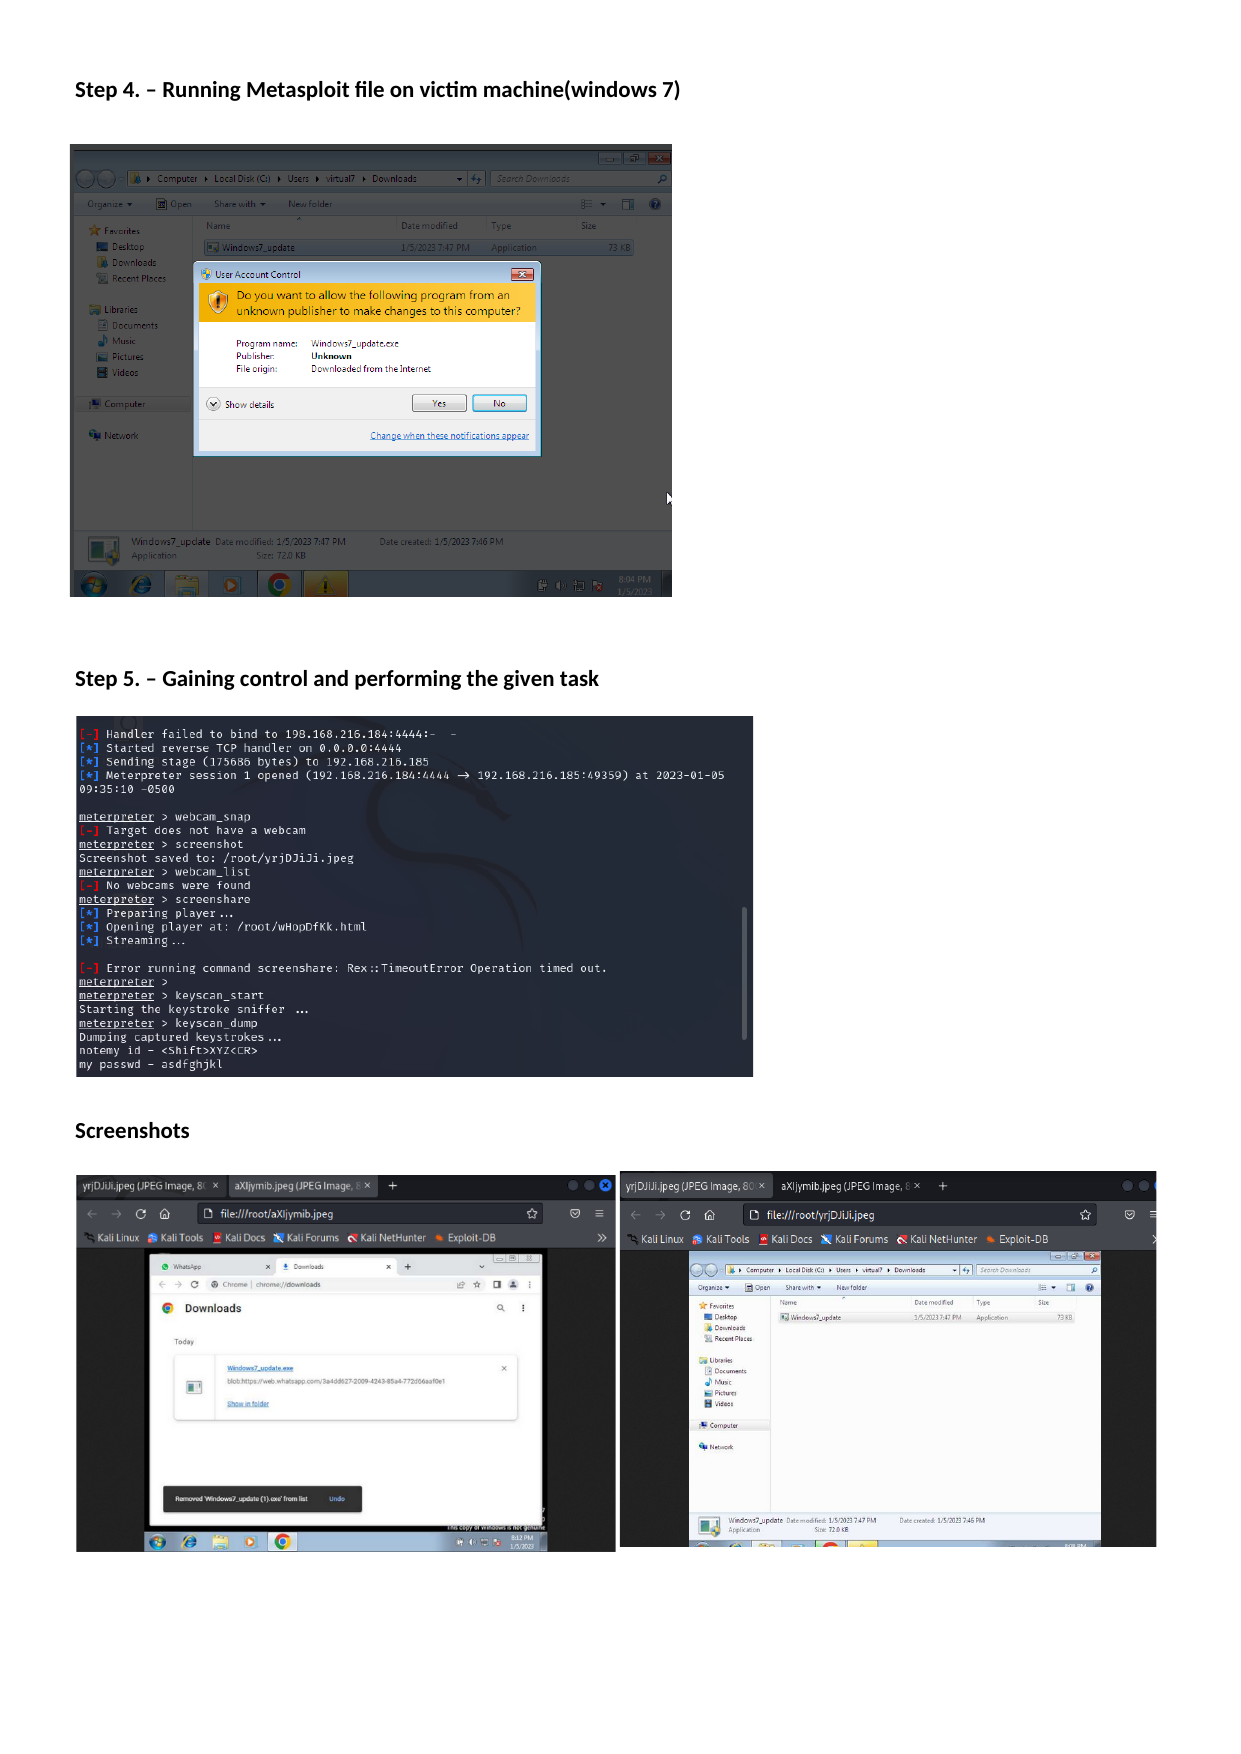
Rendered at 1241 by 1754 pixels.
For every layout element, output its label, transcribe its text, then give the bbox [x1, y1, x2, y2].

picture [69, 144, 672, 597]
picture [75, 1175, 615, 1550]
text Step 5. – Gaining control and performing the given task [75, 664, 1165, 723]
text Step 4. – Running Metasploit file on victim machine(windows 7) [75, 75, 1165, 103]
picture [618, 1171, 1156, 1546]
text Screenshots [75, 1117, 1165, 1144]
picture [75, 716, 753, 1076]
